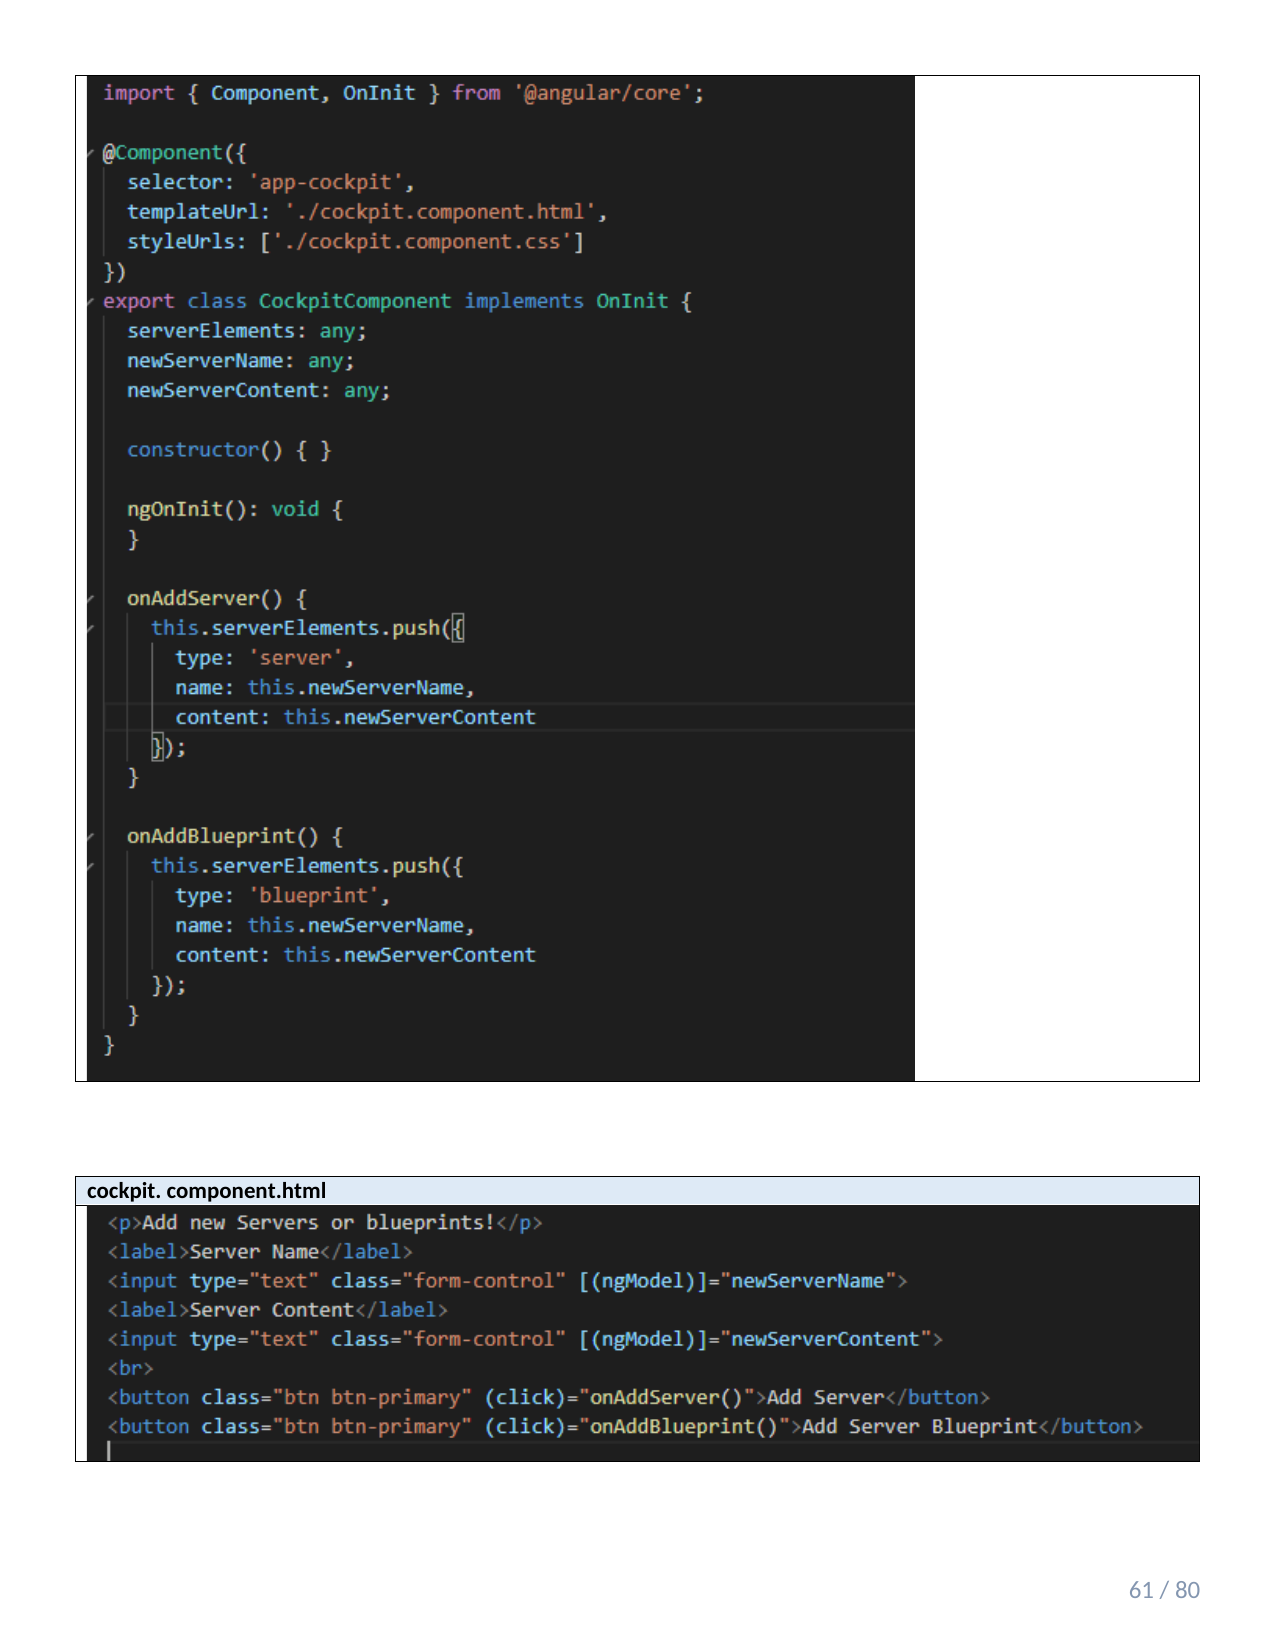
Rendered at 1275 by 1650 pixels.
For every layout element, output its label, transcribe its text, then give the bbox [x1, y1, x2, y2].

picture [86, 76, 915, 1081]
table_cell [915, 76, 1199, 1081]
table_cell [76, 76, 86, 1081]
table_header cockpit. component.html [76, 1177, 1199, 1204]
table_cell [76, 1206, 86, 1461]
picture [86, 1205, 1200, 1461]
